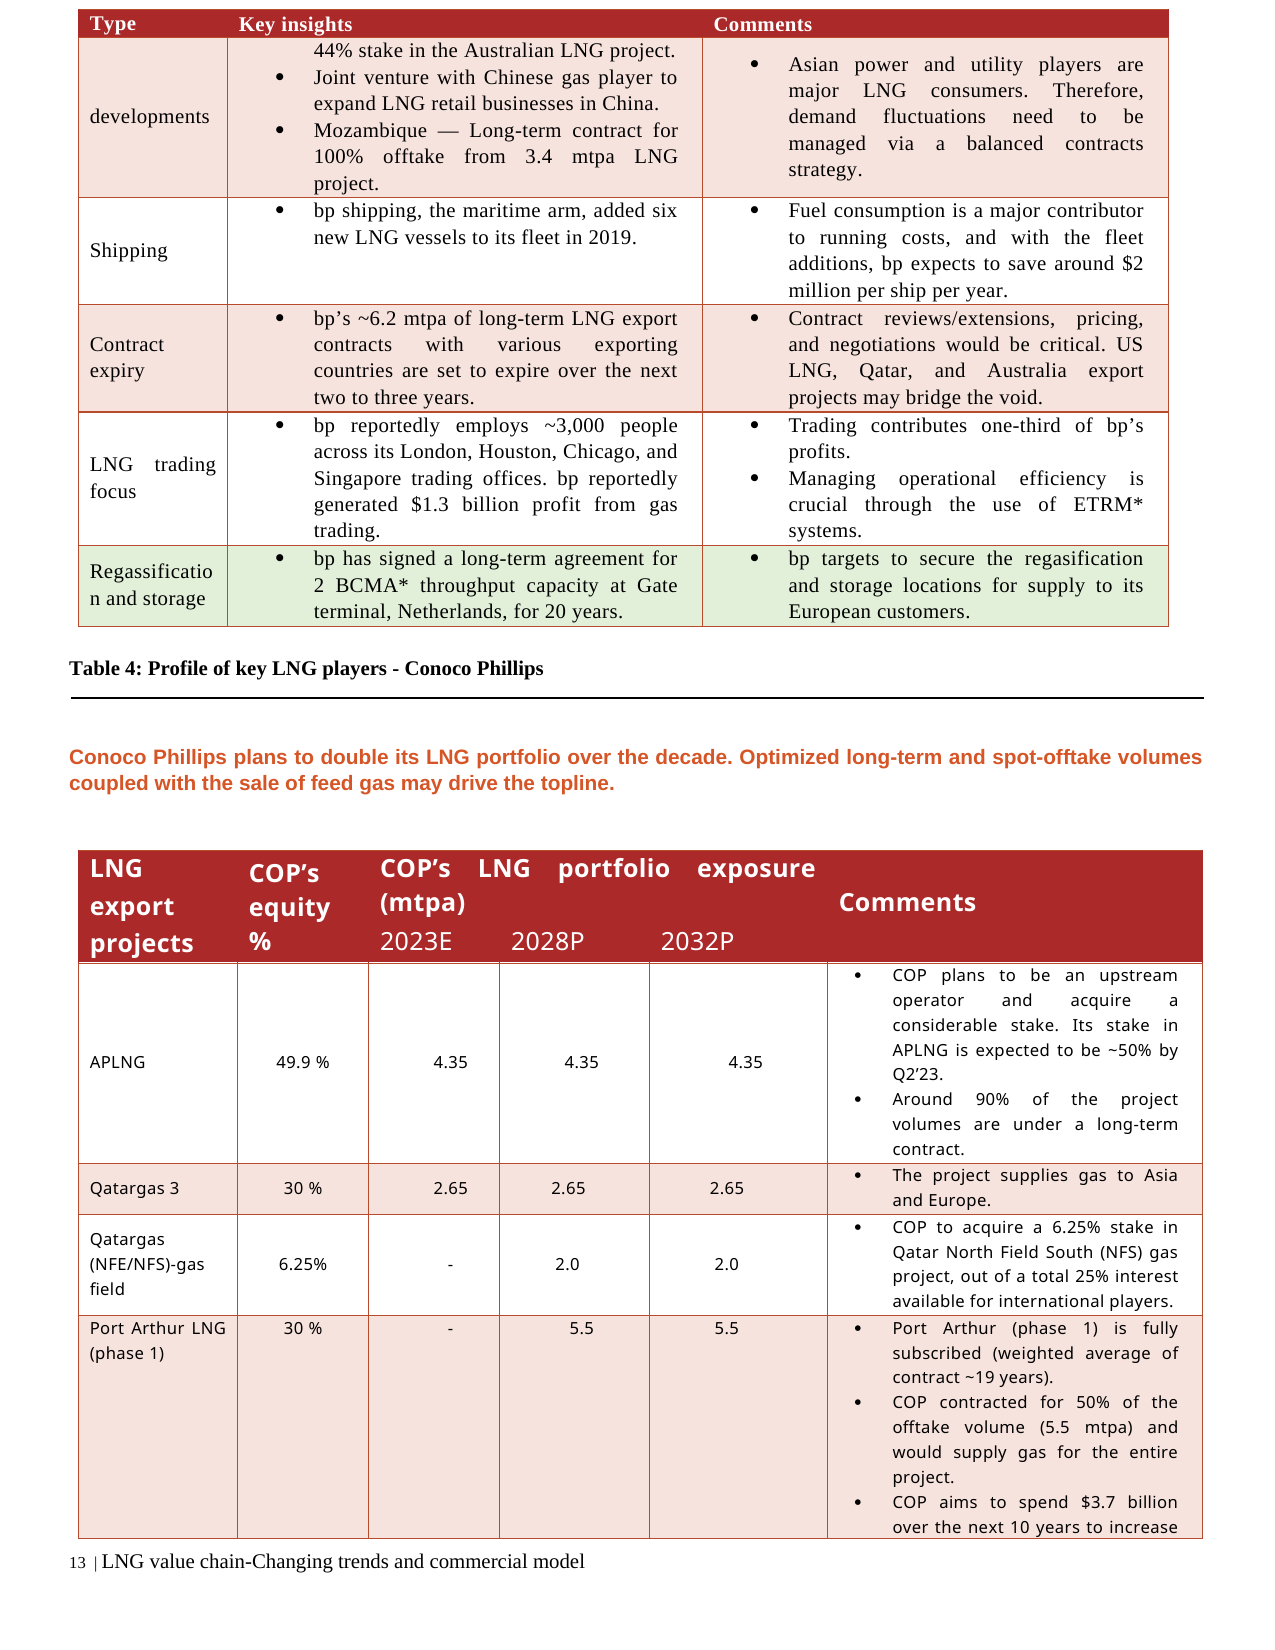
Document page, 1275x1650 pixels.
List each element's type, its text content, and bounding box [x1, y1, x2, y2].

table_cell 5.5 [650, 1316, 827, 1538]
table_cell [79, 1316, 237, 1538]
table_cell 2.65 [369, 1164, 499, 1214]
table_header Comments [828, 851, 1202, 962]
table_cell 2028P [500, 920, 649, 962]
table_cell 2032P [650, 920, 827, 962]
table_cell 2.0 [650, 1215, 827, 1315]
table_cell 4.35 [369, 964, 499, 1163]
table_cell 49.9 % [238, 964, 368, 1163]
table_cell - [369, 1316, 499, 1538]
table_cell Fuel consumption is a major contributor to running costs, and with the fleet additions, bp expects to save around $2 million per ship per year. [703, 198, 1168, 304]
table_cell - [369, 1215, 499, 1315]
table_cell Regassification and storage [79, 546, 227, 626]
table_cell Trading contributes one-third of bp’s profits. Managing operational efficiency is crucial through the use of ETRM* systems. [703, 413, 1168, 545]
table_header Comments [703, 10, 1168, 37]
table_cell bp’s ~6.2 mtpa of long-term LNG export contracts with various exporting countries are set to expire over the next two to three years. [228, 305, 702, 411]
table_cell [79, 38, 227, 197]
subtitle Conoco Phillips plans to double its LNG portfolio over the decade. Optimized long-term and spot-offtake volumes coupled with the sale of feed gas may drive the topline. [69, 744, 1204, 795]
table_cell Contract expiry [79, 305, 227, 411]
table_header LNG export projects [79, 851, 237, 962]
table_cell LNG trading focus [79, 413, 227, 545]
table_cell APLNG [79, 964, 237, 1163]
table_cell bp shipping, the maritime arm, added six new LNG vessels to its fleet in 2019. [228, 198, 702, 304]
table_cell Qatargas (NFE/NFS)-gas field [79, 1215, 237, 1315]
table_cell The project supplies gas to Asia and Europe. [828, 1164, 1202, 1214]
table_header COP’s LNG portfolio exposure (mtpa) [369, 851, 827, 919]
table_cell Qatargas 3 [79, 1164, 237, 1214]
table_cell 4.35 [650, 964, 827, 1163]
table_header Key insights [228, 10, 702, 37]
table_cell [703, 38, 1168, 197]
table_cell 30 % [238, 1316, 368, 1538]
table_cell 6.25% [238, 1215, 368, 1315]
table_cell 2023E [369, 920, 499, 962]
table_cell 2.65 [500, 1164, 649, 1214]
table_header COP’s equity % [238, 851, 368, 962]
table_cell bp reportedly employs ~3,000 people across its London, Houston, Chicago, and Singapore trading offices. bp reportedly generated $1.3 billion profit from gas trading. [228, 413, 702, 545]
table_cell COP plans to be an upstream operator and acquire a considerable stake. Its stake in APLNG is expected to be ~50% by Q2’23. Around 90% of the project volumes are under a long-term contract. [828, 964, 1202, 1163]
text Table 4: Profile of key LNG players - Conoco Phillips [69, 655, 1204, 679]
table_cell 30 % [238, 1164, 368, 1214]
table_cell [228, 38, 702, 197]
table_header Type [79, 10, 227, 37]
table_cell bp targets to secure the regasification and storage locations for supply to its European customers. [703, 546, 1168, 626]
table_cell 4.35 [500, 964, 649, 1163]
table_cell Shipping [79, 198, 227, 304]
table_cell 2.0 [500, 1215, 649, 1315]
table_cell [828, 1316, 1202, 1538]
table_cell 2.65 [650, 1164, 827, 1214]
table_cell COP to acquire a 6.25% stake in Qatar North Field South (NFS) gas project, out of a total 25% interest available for international players. [828, 1215, 1202, 1315]
table_cell 5.5 [500, 1316, 649, 1538]
table_cell bp has signed a long-term agreement for 2 BCMA* throughput capacity at Gate terminal, Netherlands, for 20 years. [228, 546, 702, 626]
table_cell Contract reviews/extensions, pricing, and negotiations would be critical. US LNG, Qatar, and Australia export projects may bridge the void. [703, 305, 1168, 411]
